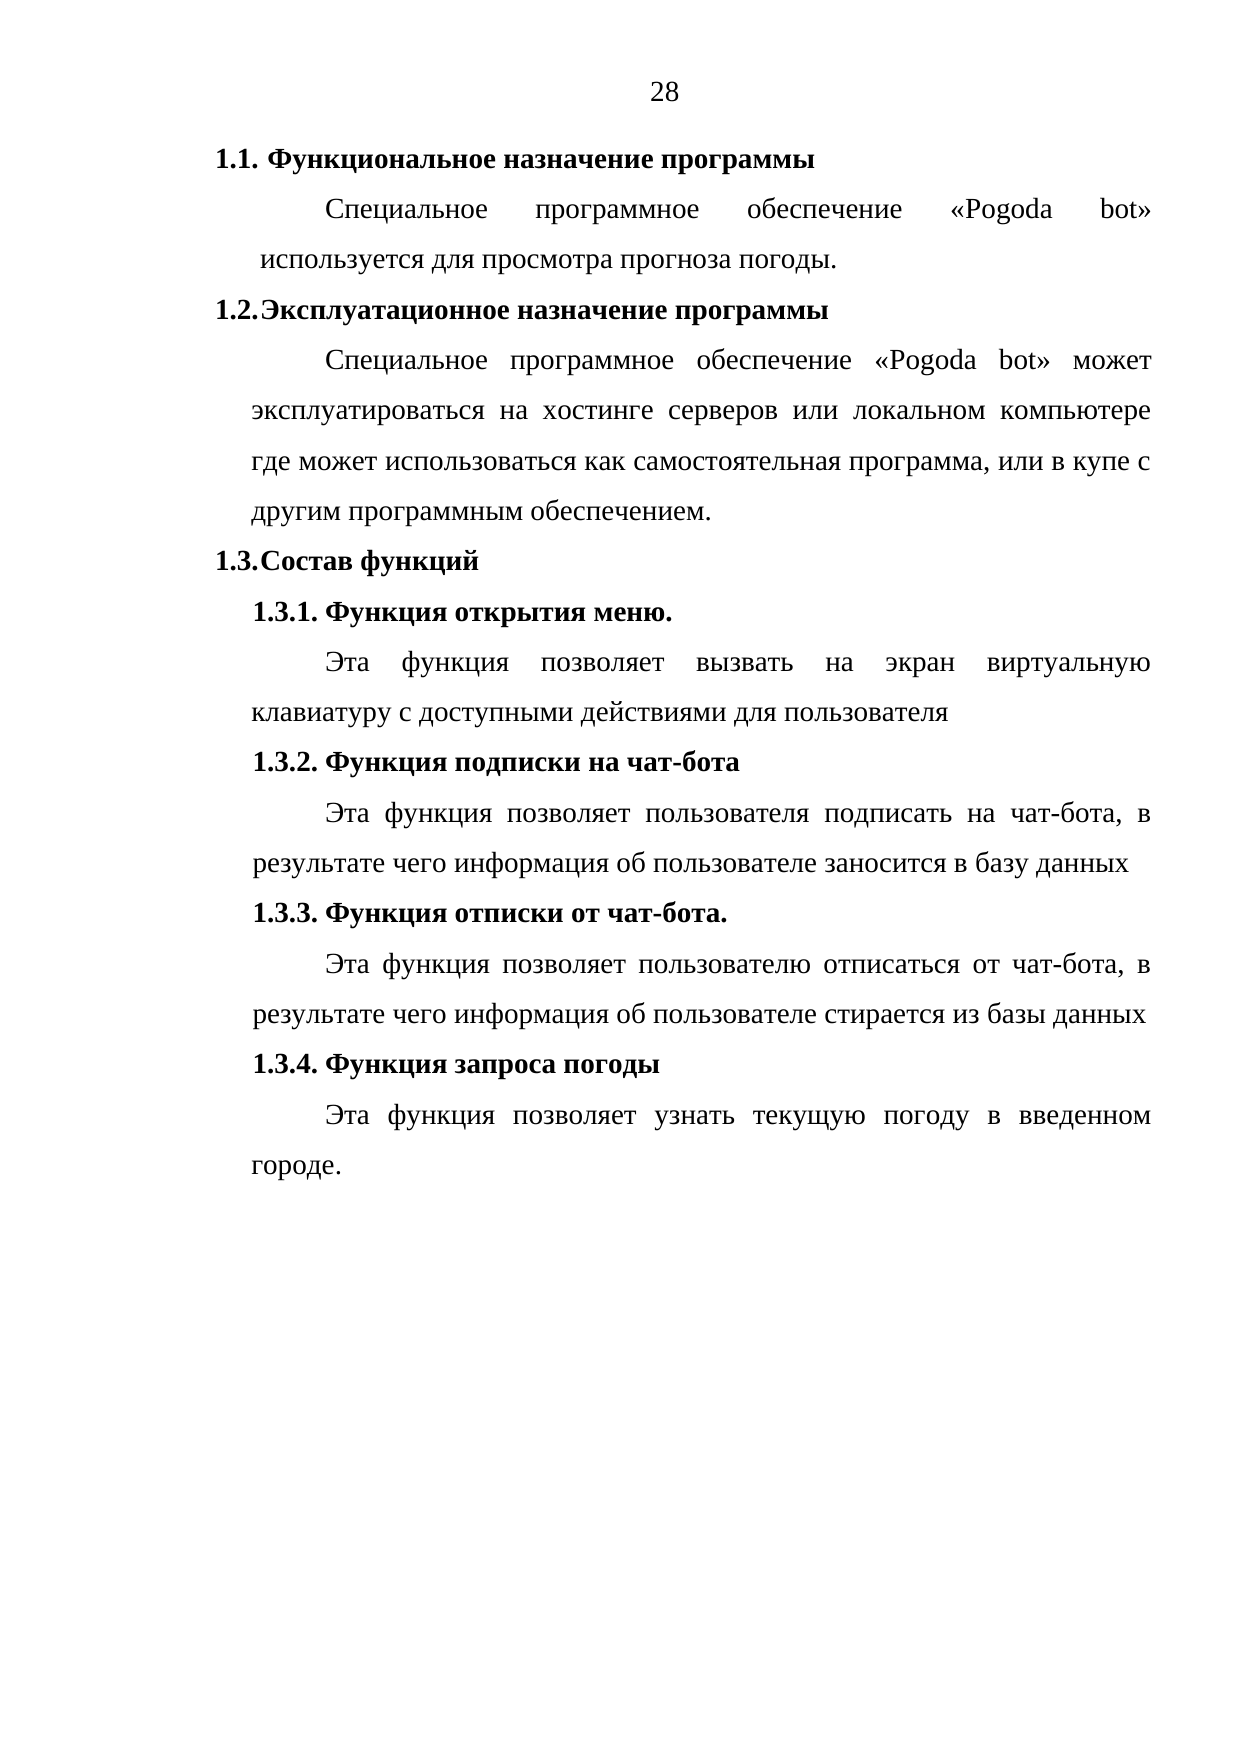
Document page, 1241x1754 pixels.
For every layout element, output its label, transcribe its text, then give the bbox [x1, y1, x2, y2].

list Функциональное назначение программы [215, 141, 1152, 174]
text Эта функция позволяет пользователя подписать на чат-бота, в результате чего информация об пользователе заносится в базу данных [252, 795, 1152, 879]
list Специальное программное обеспечение «Pogoda bot» используется для просмотра прогноза погоды. [260, 191, 1152, 275]
list Функция запроса погоды [252, 1046, 1152, 1080]
list Функция подписки на чат-бота [252, 744, 1152, 778]
text Эта функция позволяет узнать текущую погоду в введенном городе. [251, 1097, 1152, 1181]
text Эта функция позволяет вызвать на экран виртуальную клавиатуру с доступными действиями для пользователя [251, 644, 1152, 728]
text Специальное программное обеспечение «Pogoda bot» может эксплуатироваться на хостинге серверов или локальном компьютере где может использоваться как самостоятельная программа, или в купе с другим программным обеспечением. [251, 342, 1152, 527]
list Эксплуатационное назначение программы [215, 292, 1152, 325]
text Эта функция позволяет пользователю отписаться от чат-бота, в результате чего информация об пользователе стирается из базы данных [252, 946, 1152, 1030]
list Состав функций [215, 543, 1152, 577]
list Функция отписки от чат-бота. [252, 896, 1152, 929]
list Функция открытия меню. [252, 594, 1152, 627]
